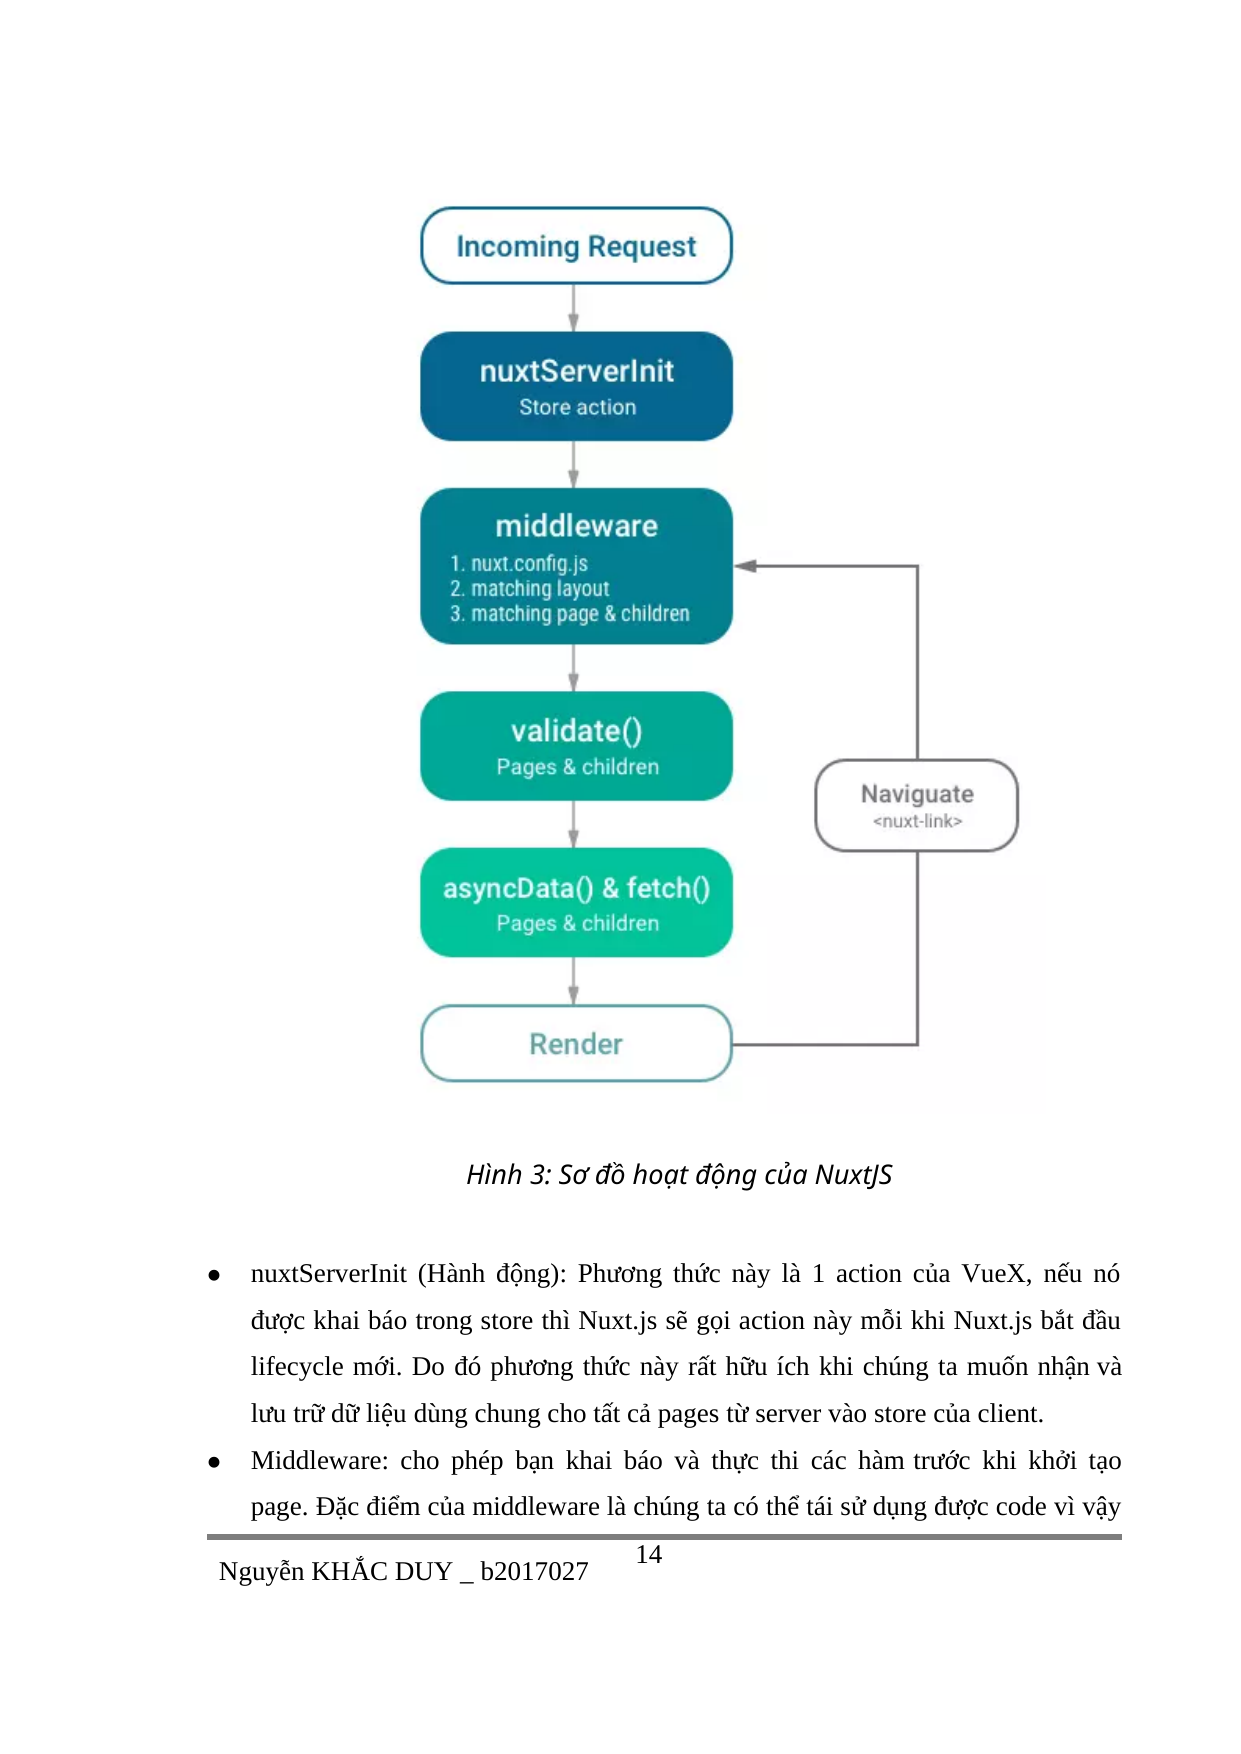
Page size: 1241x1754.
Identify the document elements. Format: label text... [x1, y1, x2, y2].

list nuxtServerInit (Hành động): Phương thức này là 1 action của VueX, nếu nó được khai báo trong store thì Nuxt.js sẽ gọi action này mỗi khi Nuxt.js bắt đầu lifecycle mới. Do đó phương thức này rất hữu ích khi chúng ta muốn nhận và lưu trữ dữ liệu dùng chung cho tất cả pages từ server vào store của client. [207, 1257, 1122, 1428]
text Hình 3: Sơ đồ hoạt động của NuxtJS [207, 1155, 1122, 1192]
picture [283, 177, 1046, 1128]
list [207, 1444, 1122, 1522]
